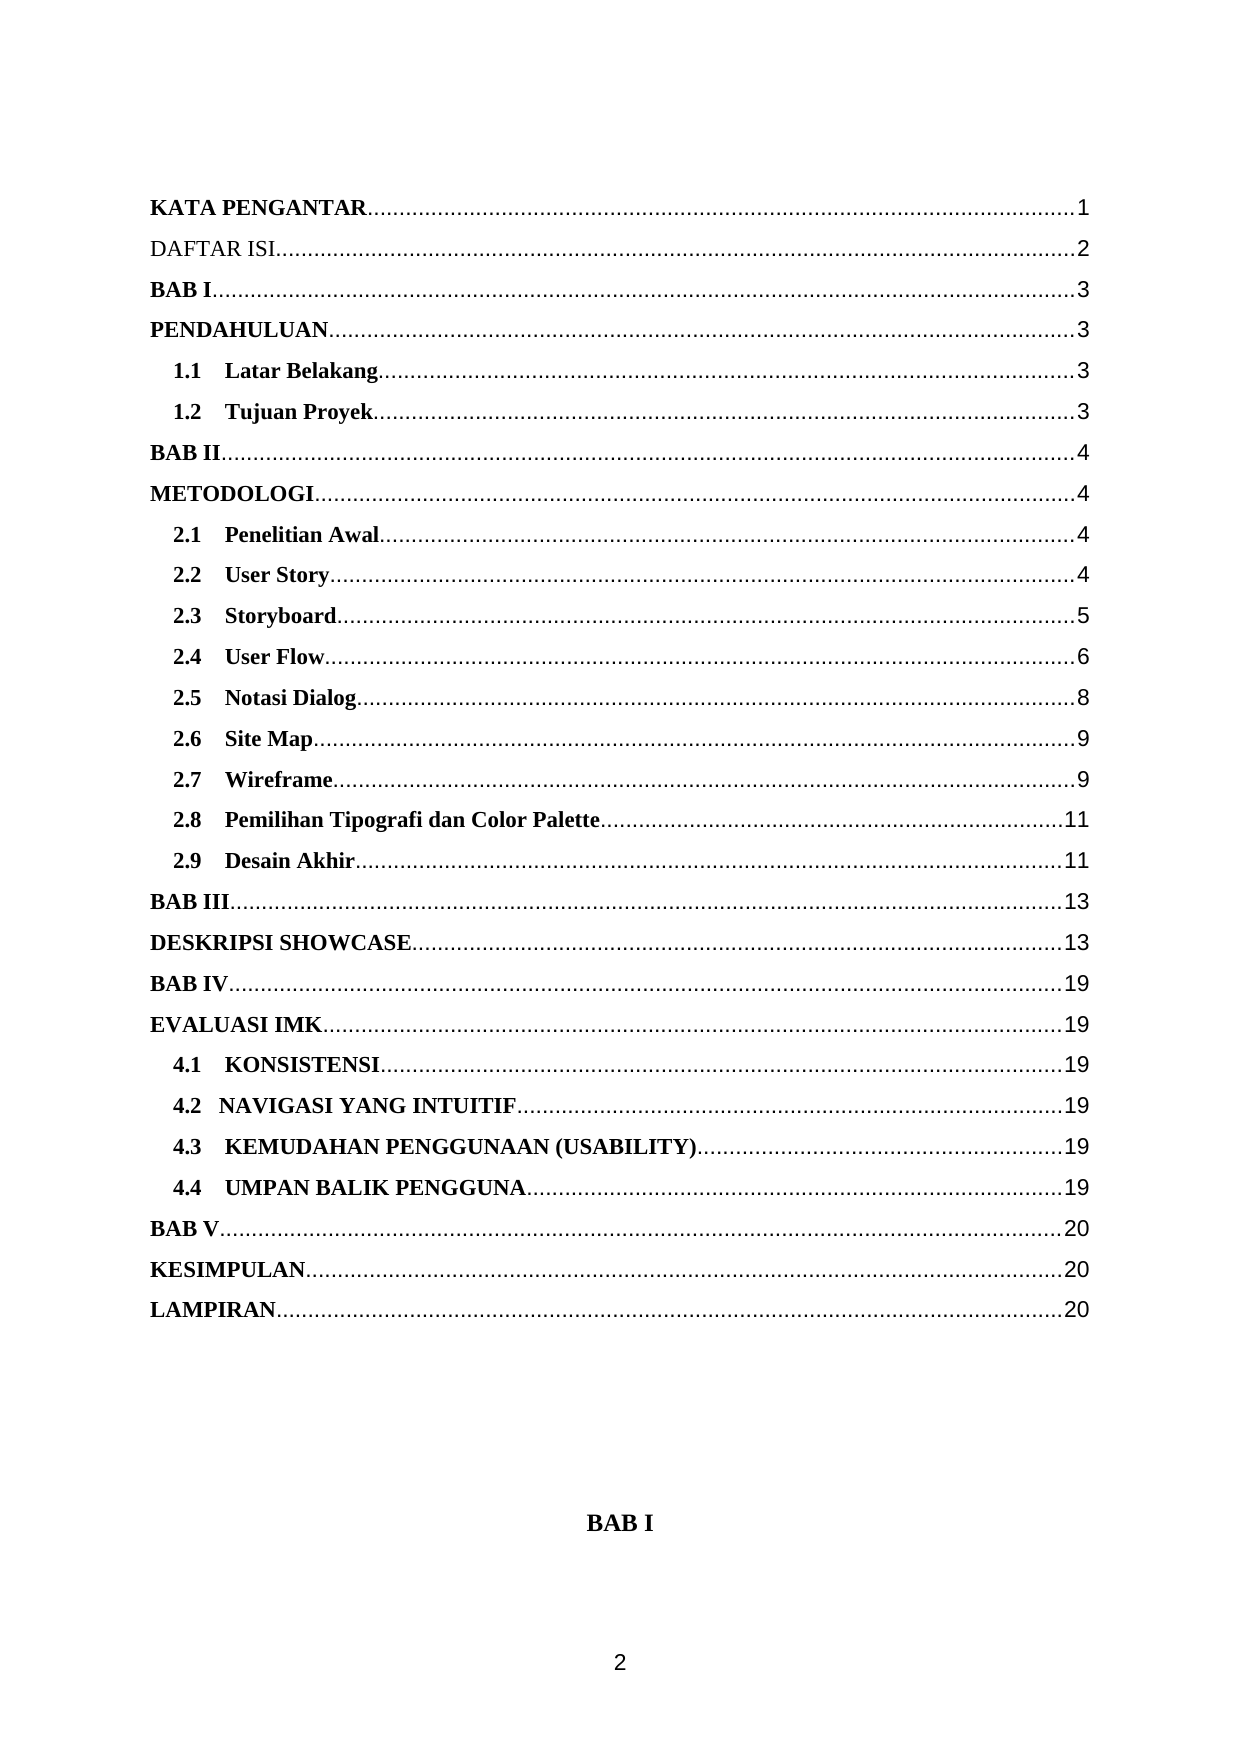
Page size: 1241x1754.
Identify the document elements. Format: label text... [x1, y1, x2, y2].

subtitle BAB I [150, 1508, 1090, 1537]
